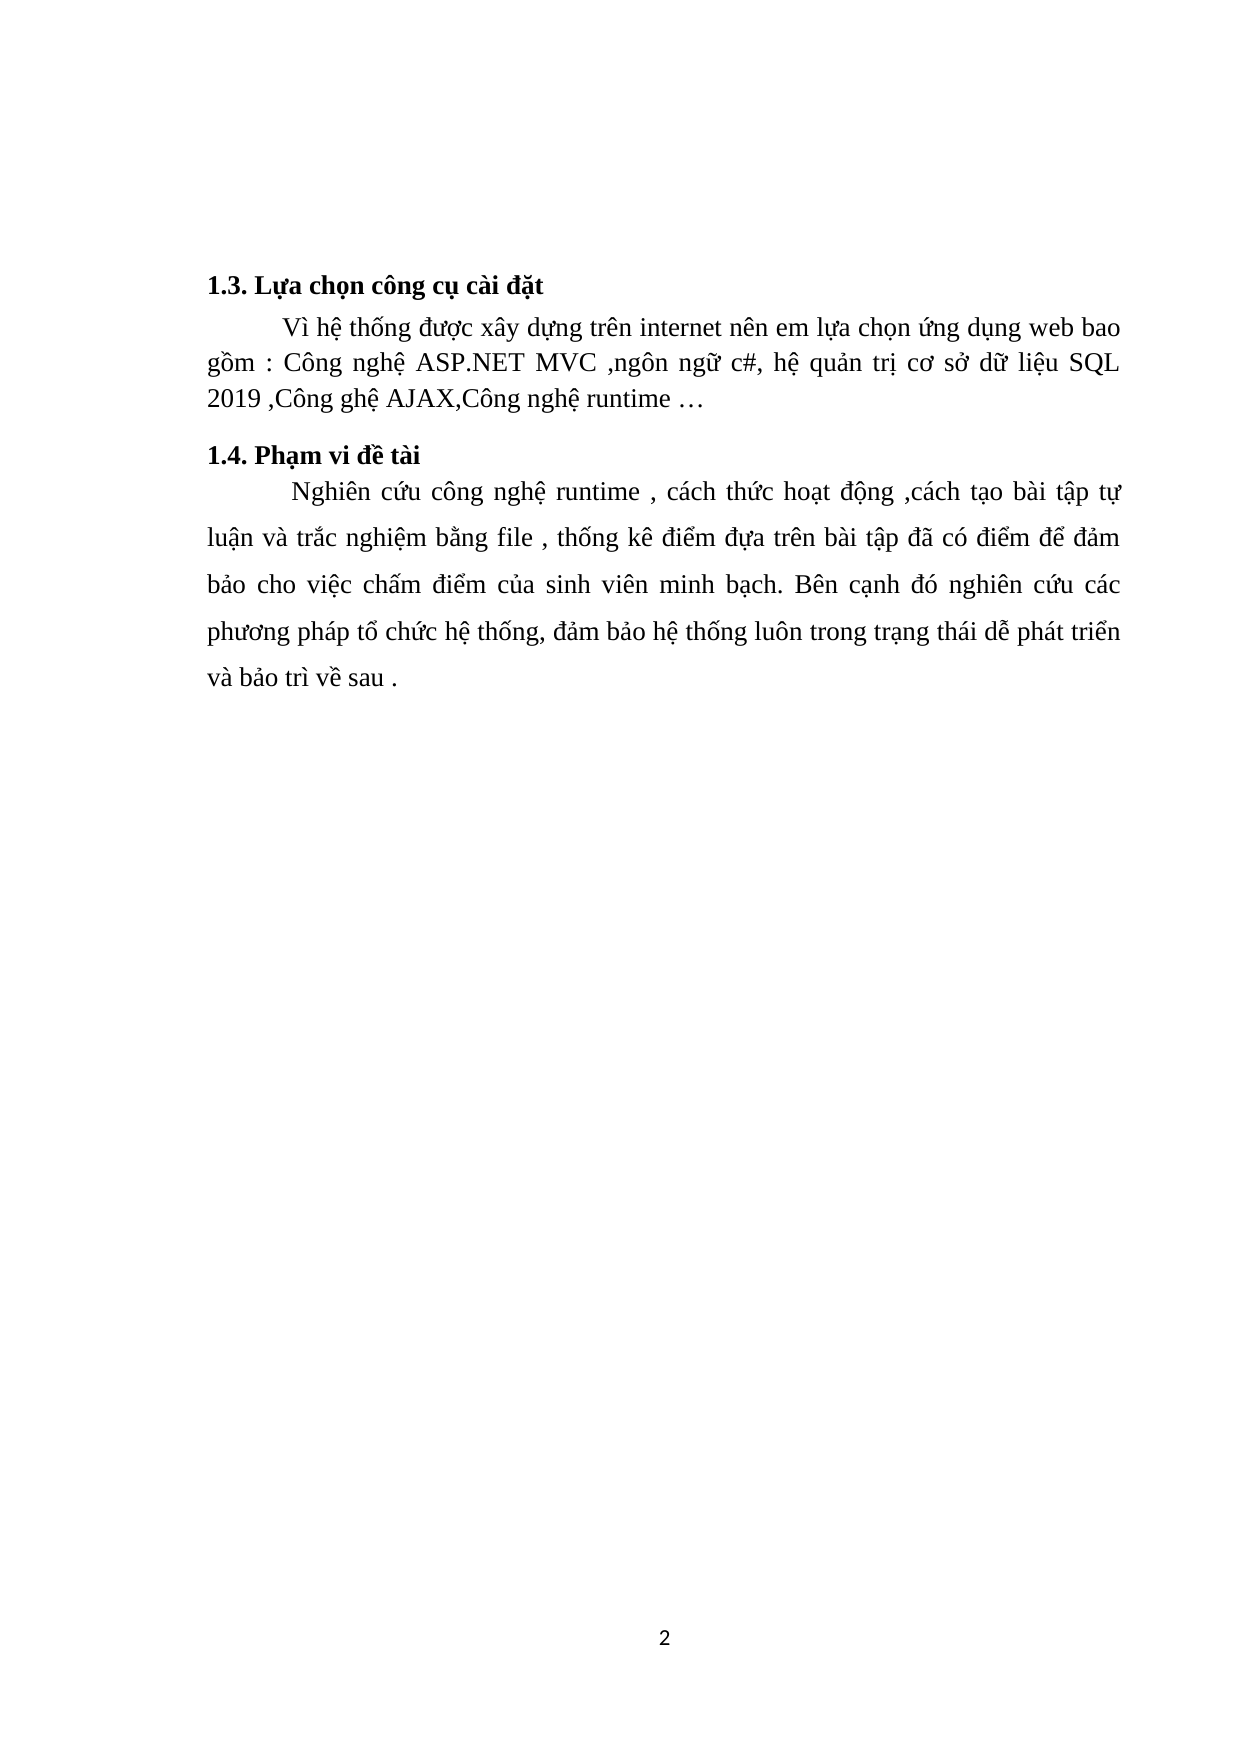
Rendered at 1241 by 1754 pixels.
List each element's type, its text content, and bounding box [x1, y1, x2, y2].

subtitle 1.4. Phạm vi đề tài [207, 439, 1122, 470]
subtitle 1.3. Lựa chọn công cụ cài đặt [207, 269, 1122, 300]
text Vì hệ thống được xây dựng trên internet nên em lựa chọn ứng dụng web bao gồm : Công nghệ ASP.NET MVC ,ngôn ngữ c#, hệ quản trị cơ sở dữ liệu SQL 2019 ,Công ghệ AJAX,Công nghệ runtime … [207, 311, 1122, 413]
text Nghiên cứu công nghệ runtime , cách thức hoạt động ,cách tạo bài tập tự luận và trắc nghiệm bằng file , thống kê điểm đựa trên bài tập đã có điểm để đảm bảo cho việc chấm điểm của sinh viên minh bạch. Bên cạnh đó nghiên cứu các phương pháp tổ chức hệ thống, đảm bảo hệ thống luôn trong trạng thái dễ phát triển và bảo trì về sau . [207, 474, 1122, 692]
